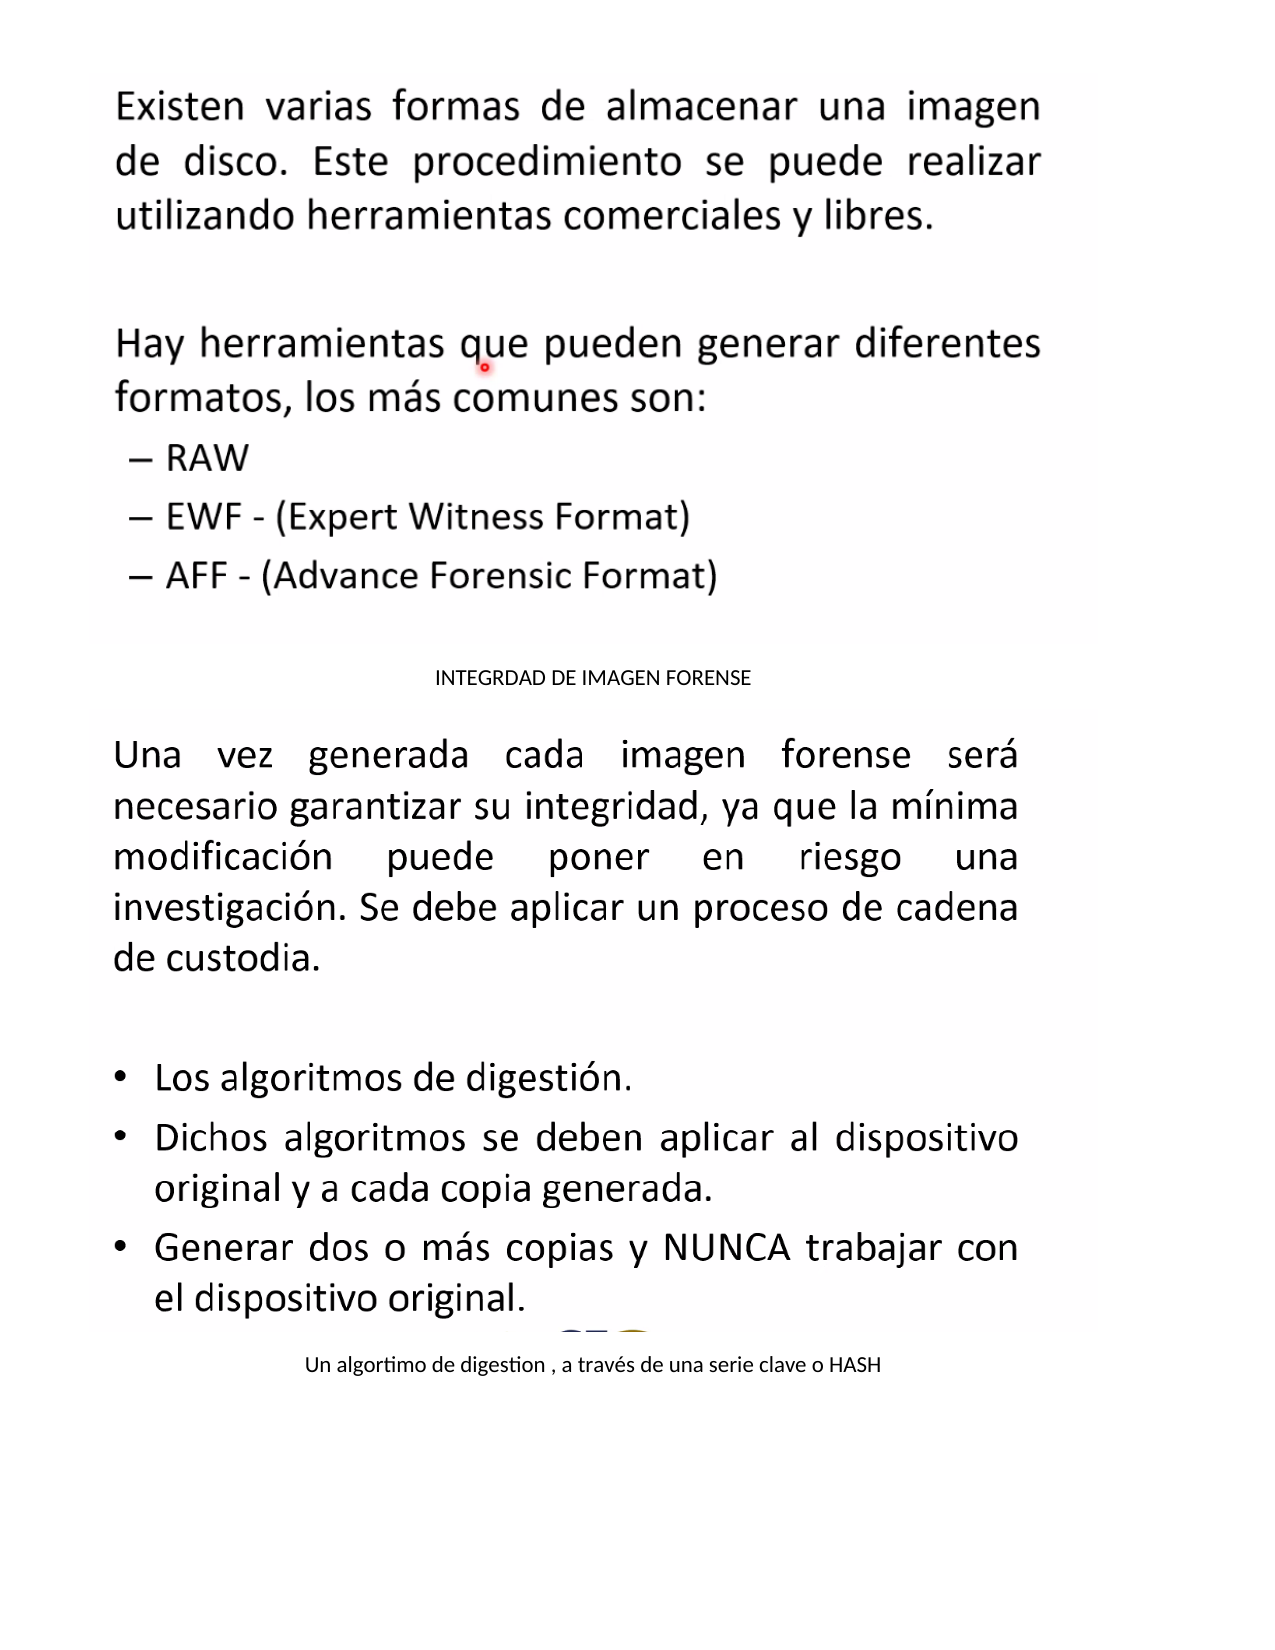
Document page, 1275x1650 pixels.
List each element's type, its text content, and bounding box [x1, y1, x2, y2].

picture [88, 709, 1098, 1332]
picture [88, 73, 1098, 644]
text Un algortimo de digestion , a través de una serie clave o HASH [89, 1351, 1098, 1378]
text INTEGRDAD DE IMAGEN FORENSE [89, 663, 1098, 691]
